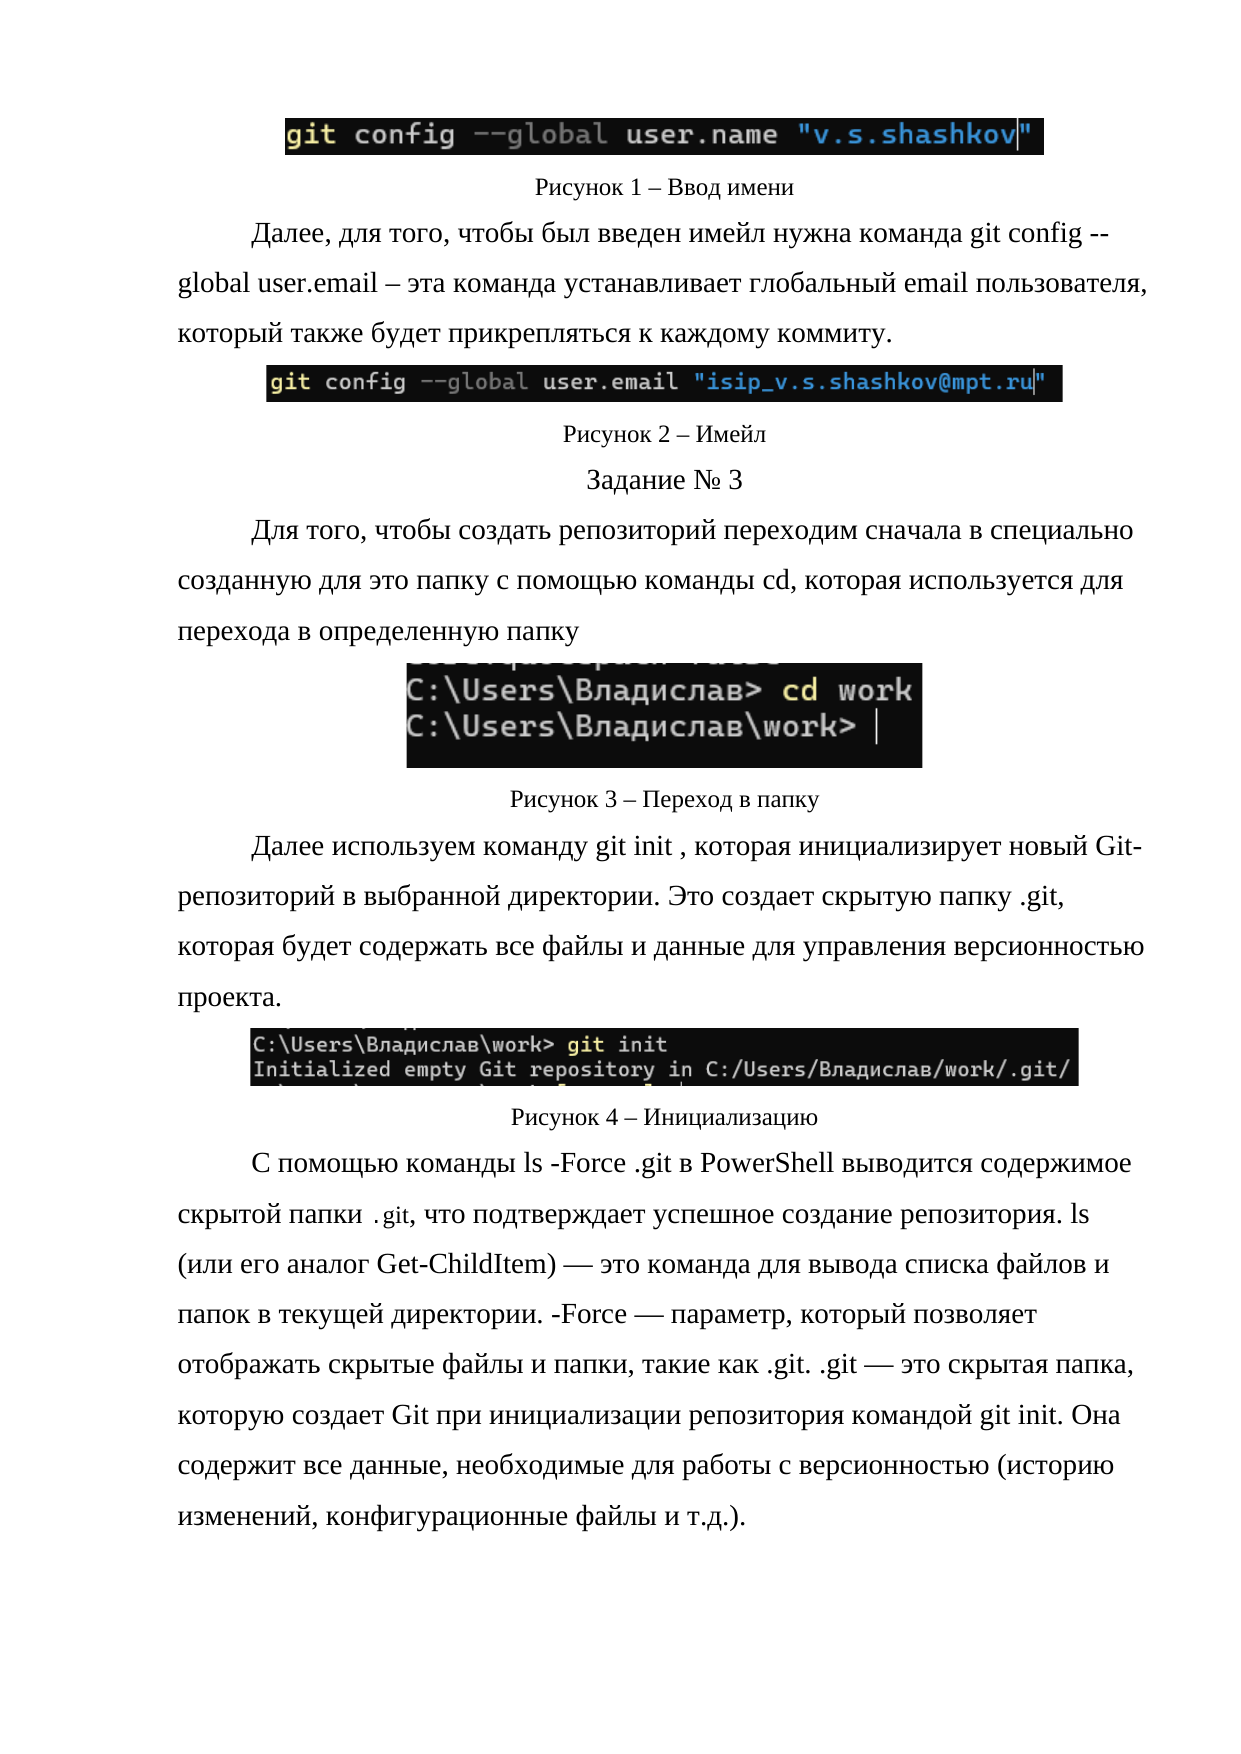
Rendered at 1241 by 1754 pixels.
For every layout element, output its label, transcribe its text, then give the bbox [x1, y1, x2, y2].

text Далее, для того, чтобы был введен имейл нужна команда git config --global user.email – эта команда устанавливает глобальный email пользователя, который также будет прикрепляться к каждому коммиту. [177, 215, 1152, 349]
picture [266, 365, 1063, 402]
text Рисунок 1 – Ввод имени [177, 172, 1152, 200]
text С помощью команды ls -Force .git в PowerShell выводится содержимое скрытой папки .git, что подтверждает успешное создание репозитория. ls (или его аналог Get-ChildItem) — это команда для вывода списка файлов и папок в текущей директории. -Force — параметр, который позволяет отображать скрытые файлы и папки, такие как .git. .git — это скрытая папка, которую создает Git при инициализации репозитория командой git init. Она содержит все данные, необходимые для работы с версионностью (историю изменений, конфигурационные файлы и т.д.). [177, 1145, 1152, 1531]
picture [406, 663, 923, 768]
picture [285, 118, 1044, 155]
text Для того, чтобы создать репозиторий переходим сначала в специально созданную для это папку с помощью команды cd, которая используется для перехода в определенную папку [177, 512, 1152, 646]
text Далее используем команду git init , которая инициализирует новый Git-репозиторий в выбранной директории. Это создает скрытую папку .git, которая будет содержать все файлы и данные для управления версионностью проекта. [177, 828, 1152, 1012]
text Рисунок 2 – Имейл [177, 419, 1152, 447]
picture [250, 1028, 1079, 1086]
text Рисунок 3 – Переход в папку [177, 784, 1152, 813]
text Задание № 3 [177, 462, 1152, 495]
text Рисунок 4 – Инициализацию [177, 1102, 1152, 1131]
